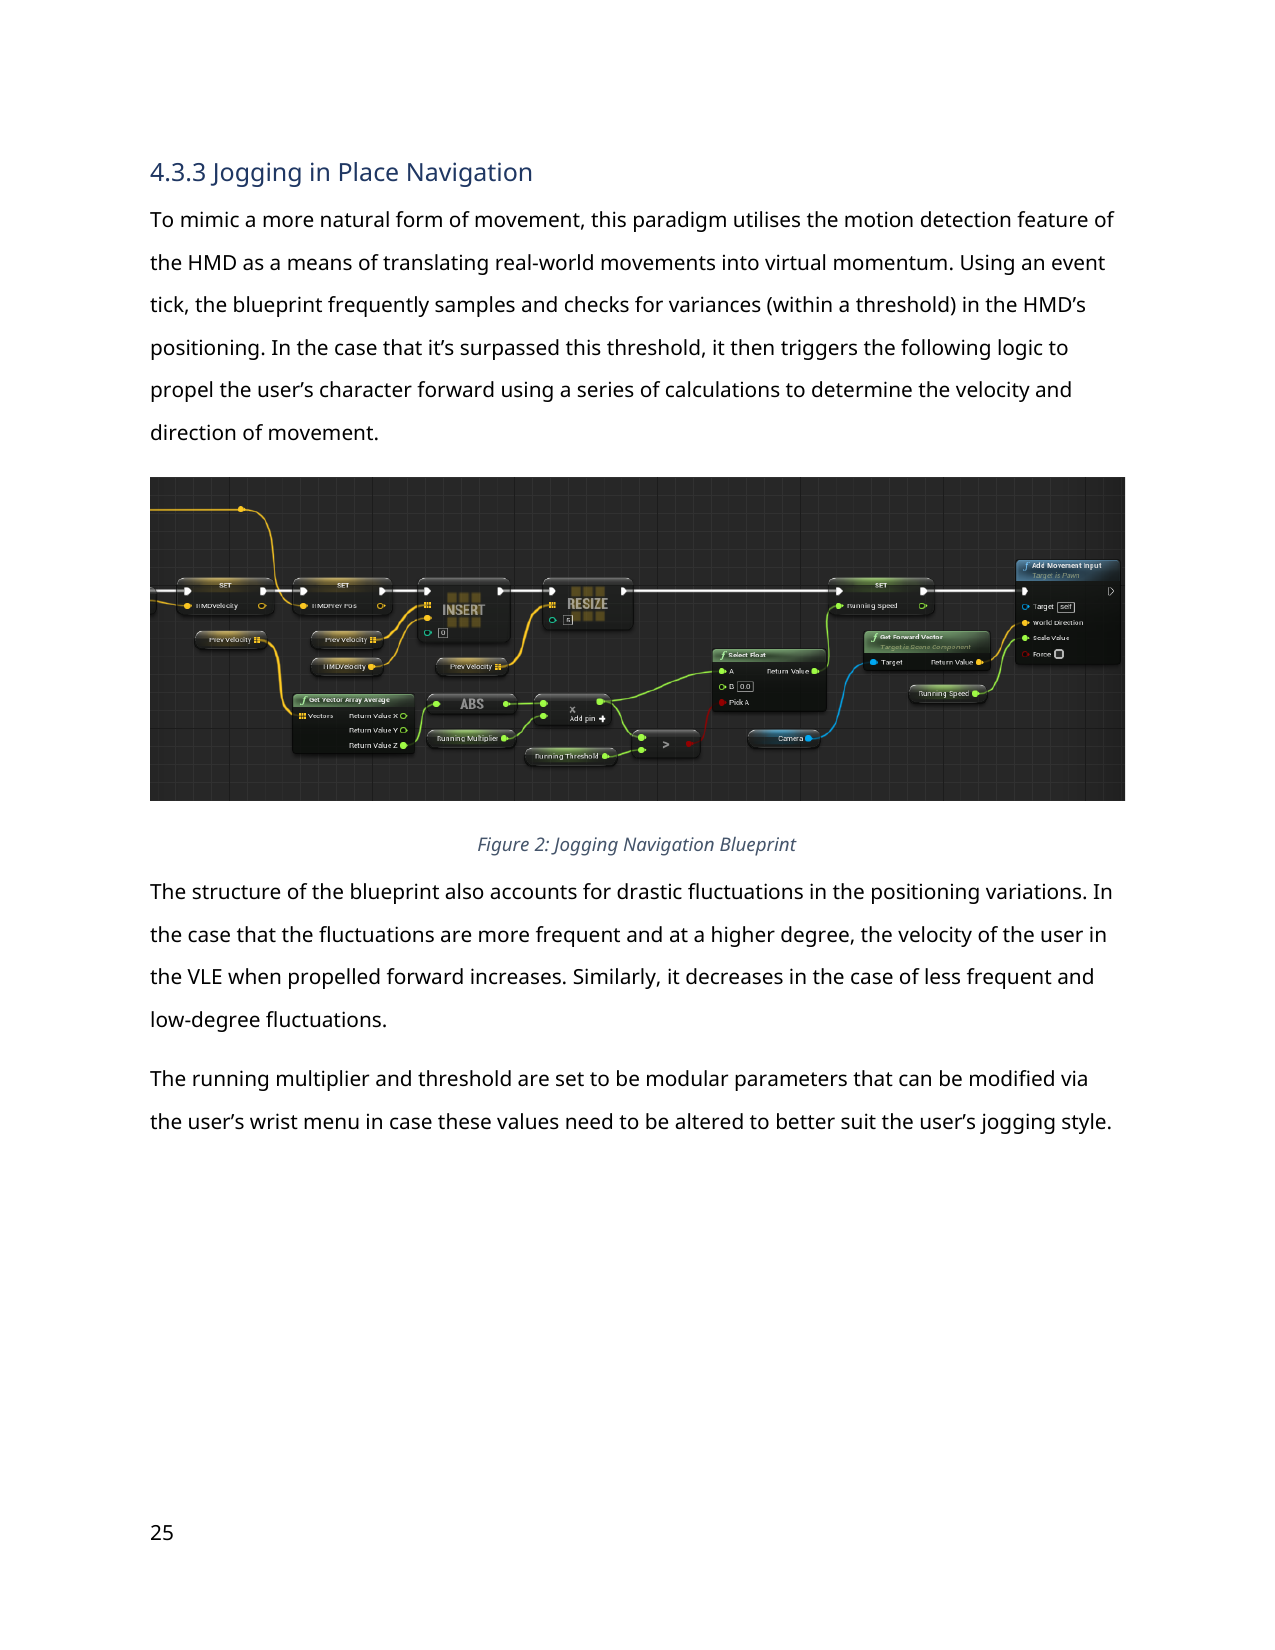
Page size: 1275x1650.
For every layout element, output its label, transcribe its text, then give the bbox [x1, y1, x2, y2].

text The running multiplier and threshold are set to be modular parameters that can be modified via the user’s wrist menu in case these values need to be altered to better suit the user’s jogging style. [150, 1064, 1125, 1135]
text Figure : Jogging Navigation Blueprint [150, 831, 1125, 856]
text The structure of the blueprint also accounts for drastic fluctuations in the positioning variations. In the case that the fluctuations are more frequent and at a higher degree, the velocity of the user in the VLE when propelled forward increases. Similarly, it decreases in the case of less frequent and low-degree fluctuations. [150, 877, 1125, 1033]
picture [150, 477, 1125, 801]
text To mimic a more natural form of movement, this paradigm utilises the motion detection feature of the HMD as a means of translating real-world movements into virtual momentum. Using an event tick, the blueprint frequently samples and checks for variances (within a threshold) in the HMD’s positioning. In the case that it’s surpassed this threshold, it then triggers the following logic to propel the user’s character forward using a series of calculations to determine the velocity and direction of movement. [150, 205, 1125, 447]
subtitle 4.3.3 Jogging in Place Navigation [150, 154, 1125, 188]
